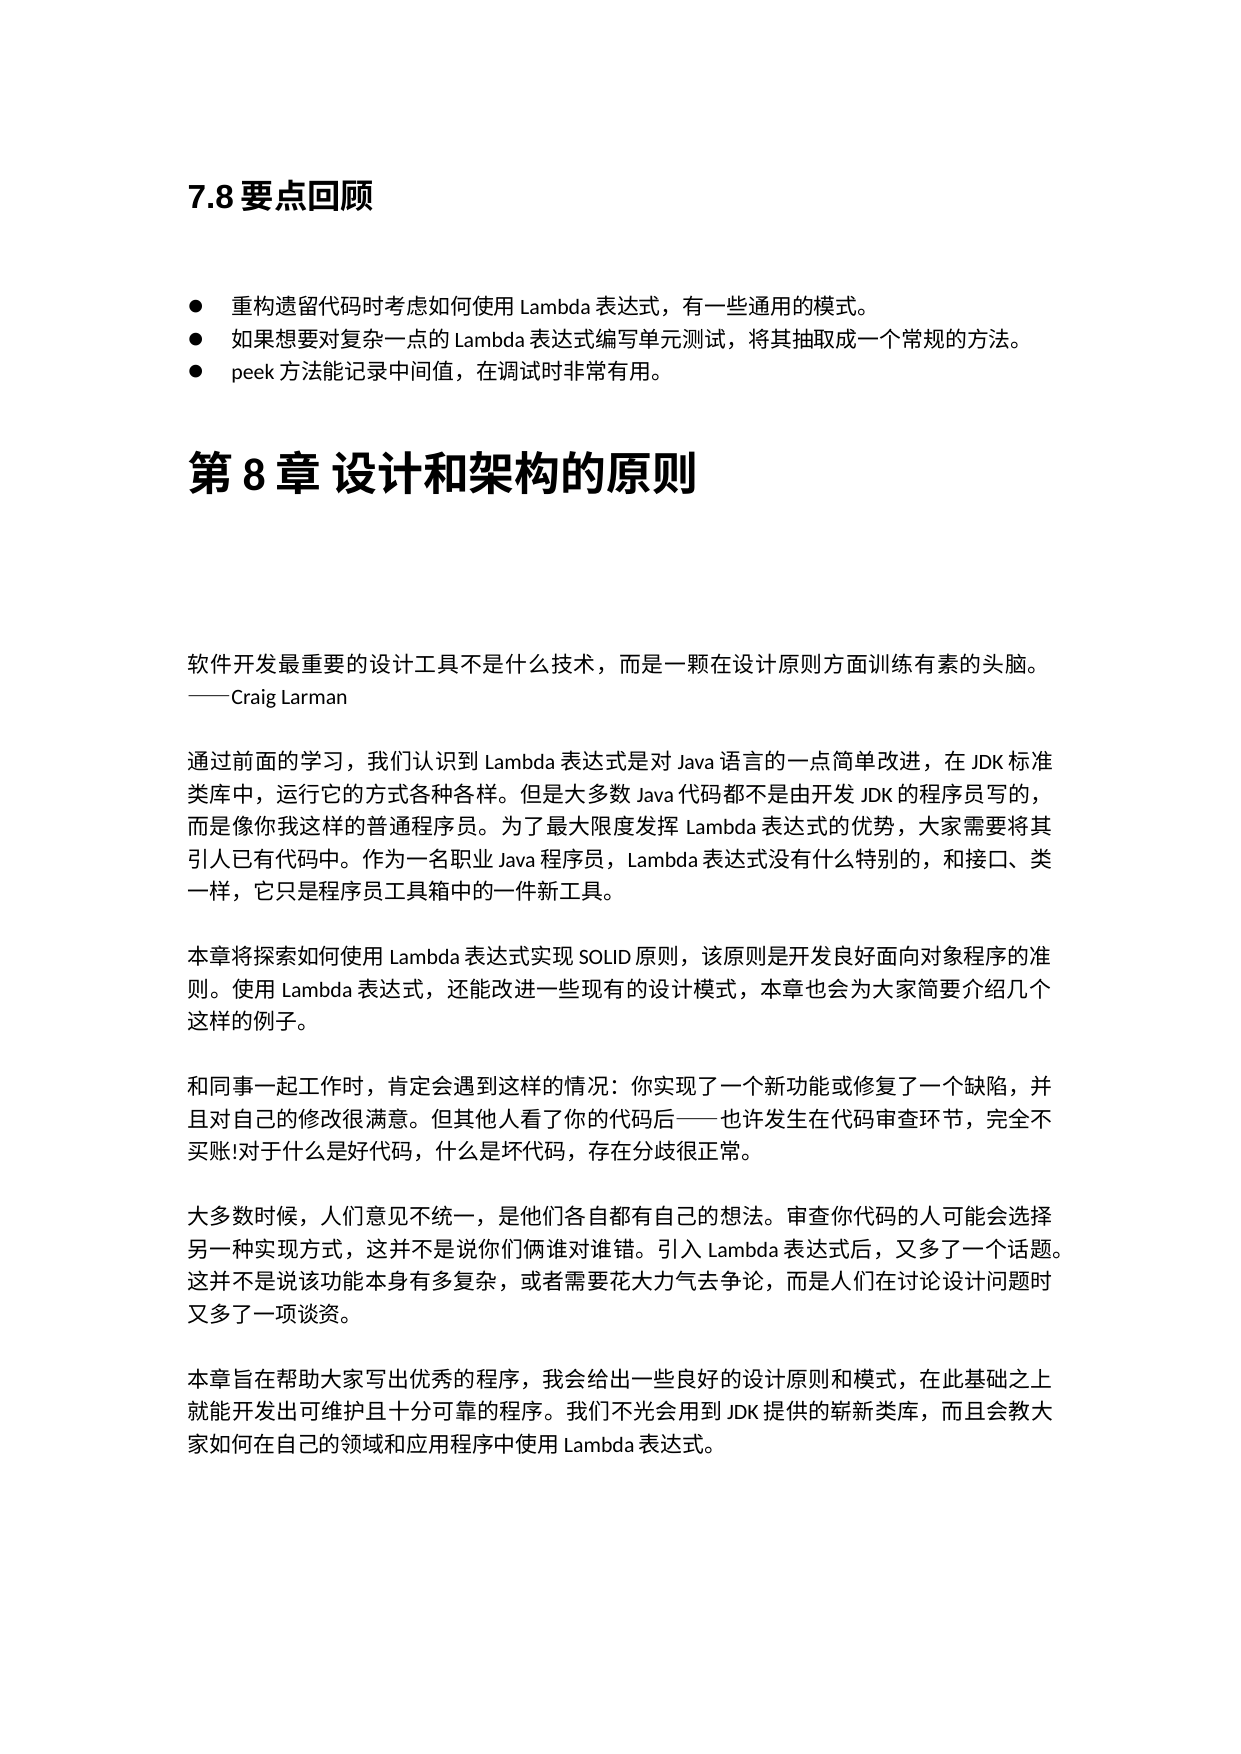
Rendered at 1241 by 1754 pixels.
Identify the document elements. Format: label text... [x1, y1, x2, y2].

text 和同事一起工作时，肯定会遇到这样的情况：你实现了一个新功能或修复了一个缺陷，并且对自己的修改很满意。但其他人看了你的代码后——也许发生在代码审查环节，完全不买账!对于什么是好代码，什么是坏代码，存在分歧很正常。 [187, 1069, 1053, 1166]
text 大多数时候，人们意见不统一，是他们各自都有自己的想法。审查你代码的人可能会选择另一种实现方式，这并不是说你们俩谁对谁错。引入Lambda表达式后，又多了一个话题。这并不是说该功能本身有多复杂，或者需要花大力气去争论，而是人们在讨论设计问题时又多了一项谈资。 [187, 1199, 1053, 1329]
subtitle 第8章 设计和架构的原则 [187, 422, 1053, 519]
text 软件开发最重要的设计工具不是什么技术，而是一颗在设计原则方面训练有素的头脑。——Craig Larman [187, 646, 1053, 711]
text 本章旨在帮助大家写出优秀的程序，我会给出一些良好的设计原则和模式，在此基础之上，就能开发出可维护且十分可靠的程序。我们不光会用到JDK提供的崭新类库，而且会教大家如何在自己的领域和应用程序中使用Lambda表达式。 [187, 1361, 1053, 1459]
text 通过前面的学习，我们认识到Lambda表达式是对Java语言的一点简单改进，在JDK标准类库中，运行它的方式各种各样。但是大多数Java代码都不是由开发JDK的程序员写的，而是像你我这样的普通程序员。为了最大限度发挥Lambda表达式的优势，大家需要将其引人已有代码中。作为一名职业Java程序员，Lambda表达式没有什么特别的，和接口、类一样，它只是程序员工具箱中的一件新工具。 [187, 744, 1053, 906]
list 如果想要对复杂一点的Lambda表达式编写单元测试，将其抽取成一个常规的方法。 [187, 321, 1053, 354]
list 重构遗留代码时考虑如何使用Lambda表达式，有一些通用的模式。 [187, 289, 1053, 321]
list peek方法能记录中间值，在调试时非常有用。 [187, 354, 1053, 386]
subtitle 7.8要点回顾 [187, 162, 1053, 227]
text 本章将探索如何使用Lambda表达式实现SOLID原则，该原则是开发良好面向对象程序的准则。使用Lambda表达式，还能改进一些现有的设计模式，本章也会为大家简要介绍几个这样的例子。 [187, 939, 1053, 1036]
